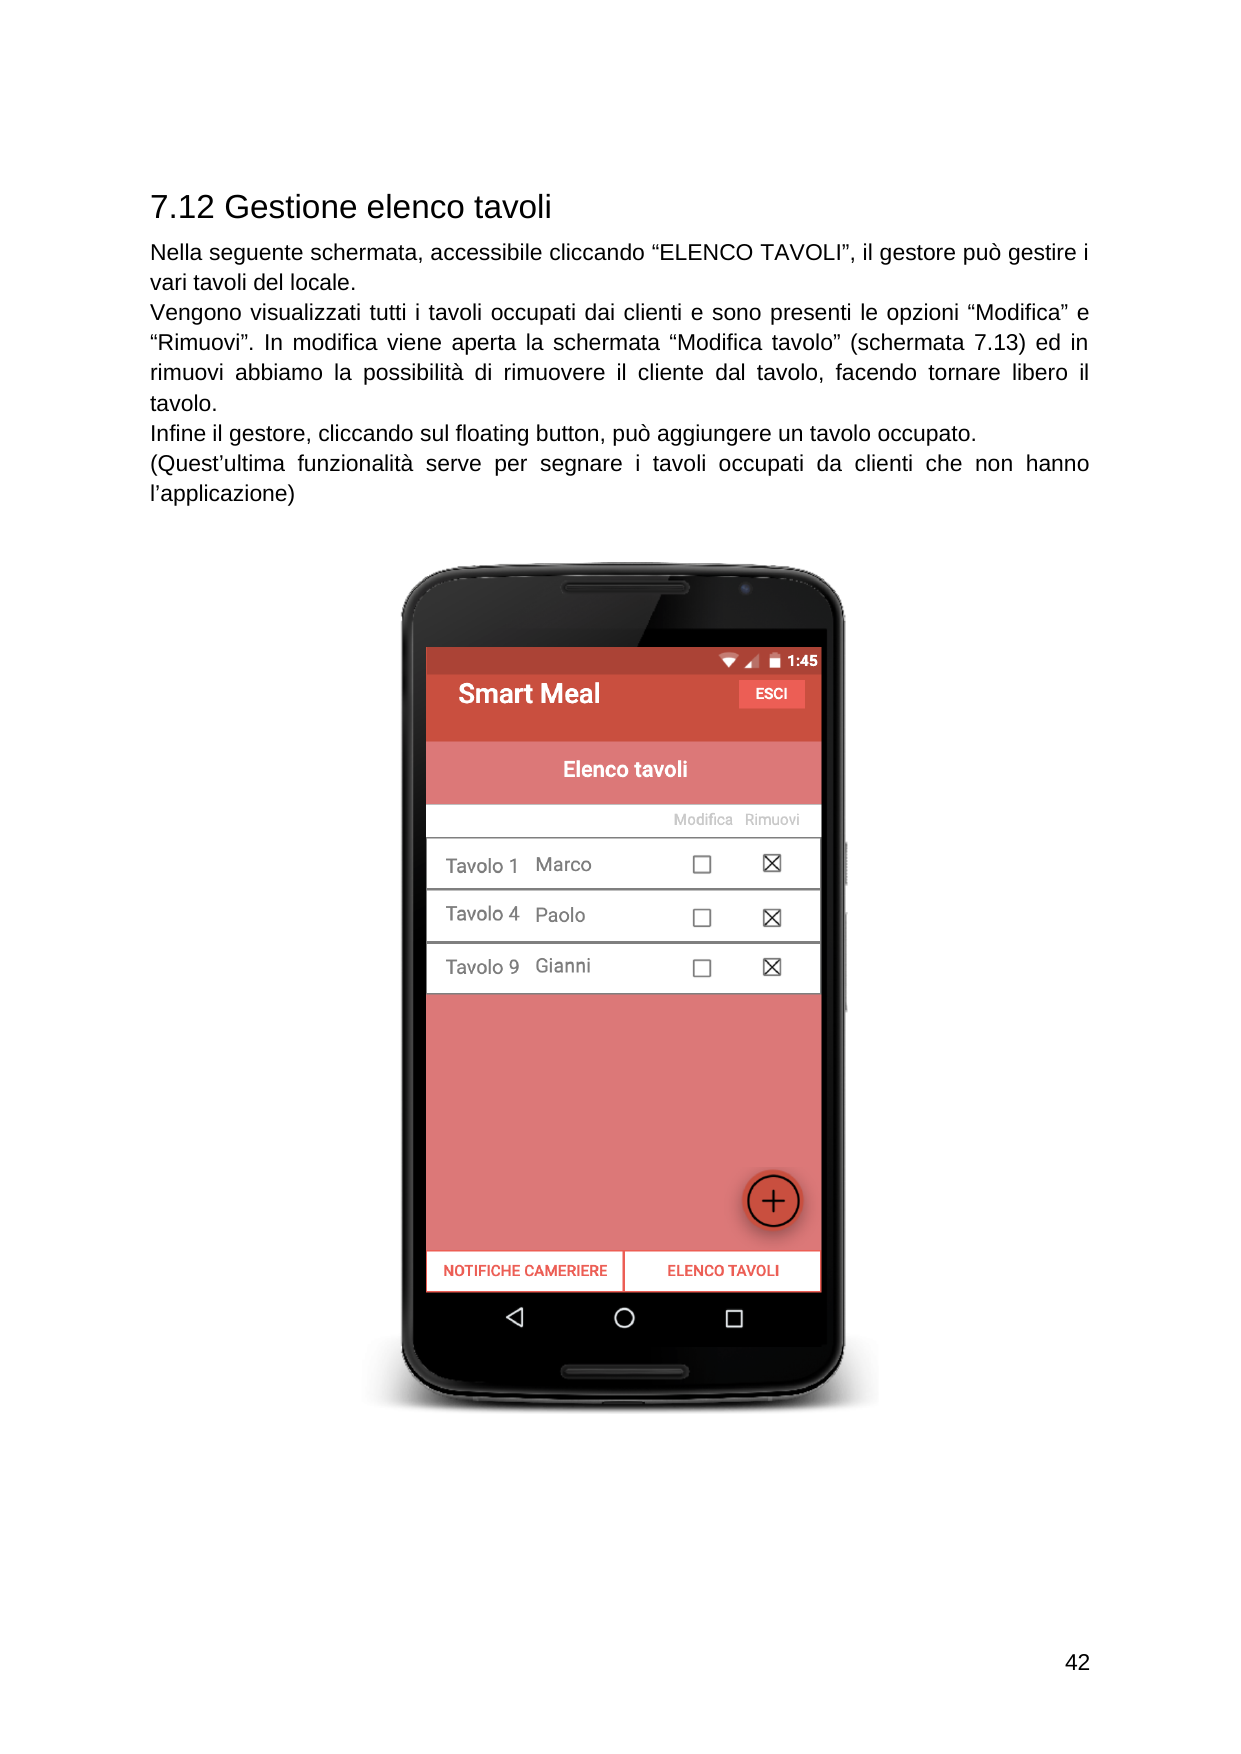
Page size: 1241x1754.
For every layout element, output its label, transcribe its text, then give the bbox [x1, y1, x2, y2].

text Vengono visualizzati tutti i tavoli occupati dai clienti e sono presenti le opzioni “Modifica” e “Rimuovi”. In modifica viene aperta la schermata “Modifica tavolo” (schermata 7.13) ed in rimuovi abbiamo la possibilità di rimuovere il cliente dal tavolo, facendo tornare libero il tavolo. [150, 299, 1090, 416]
picture [361, 540, 879, 1414]
text Infine il gestore, cliccando sul floating button, può aggiungere un tavolo occupato. [150, 420, 1090, 446]
text (Quest’ultima funzionalità serve per segnare i tavoli occupati da clienti che non hanno l’applicazione) [150, 450, 1090, 506]
text Nella seguente schermata, accessibile cliccando “ELENCO TAVOLI”, il gestore può gestire i vari tavoli del locale. [150, 238, 1090, 295]
subtitle 7.12 Gestione elenco tavoli [150, 187, 1090, 226]
